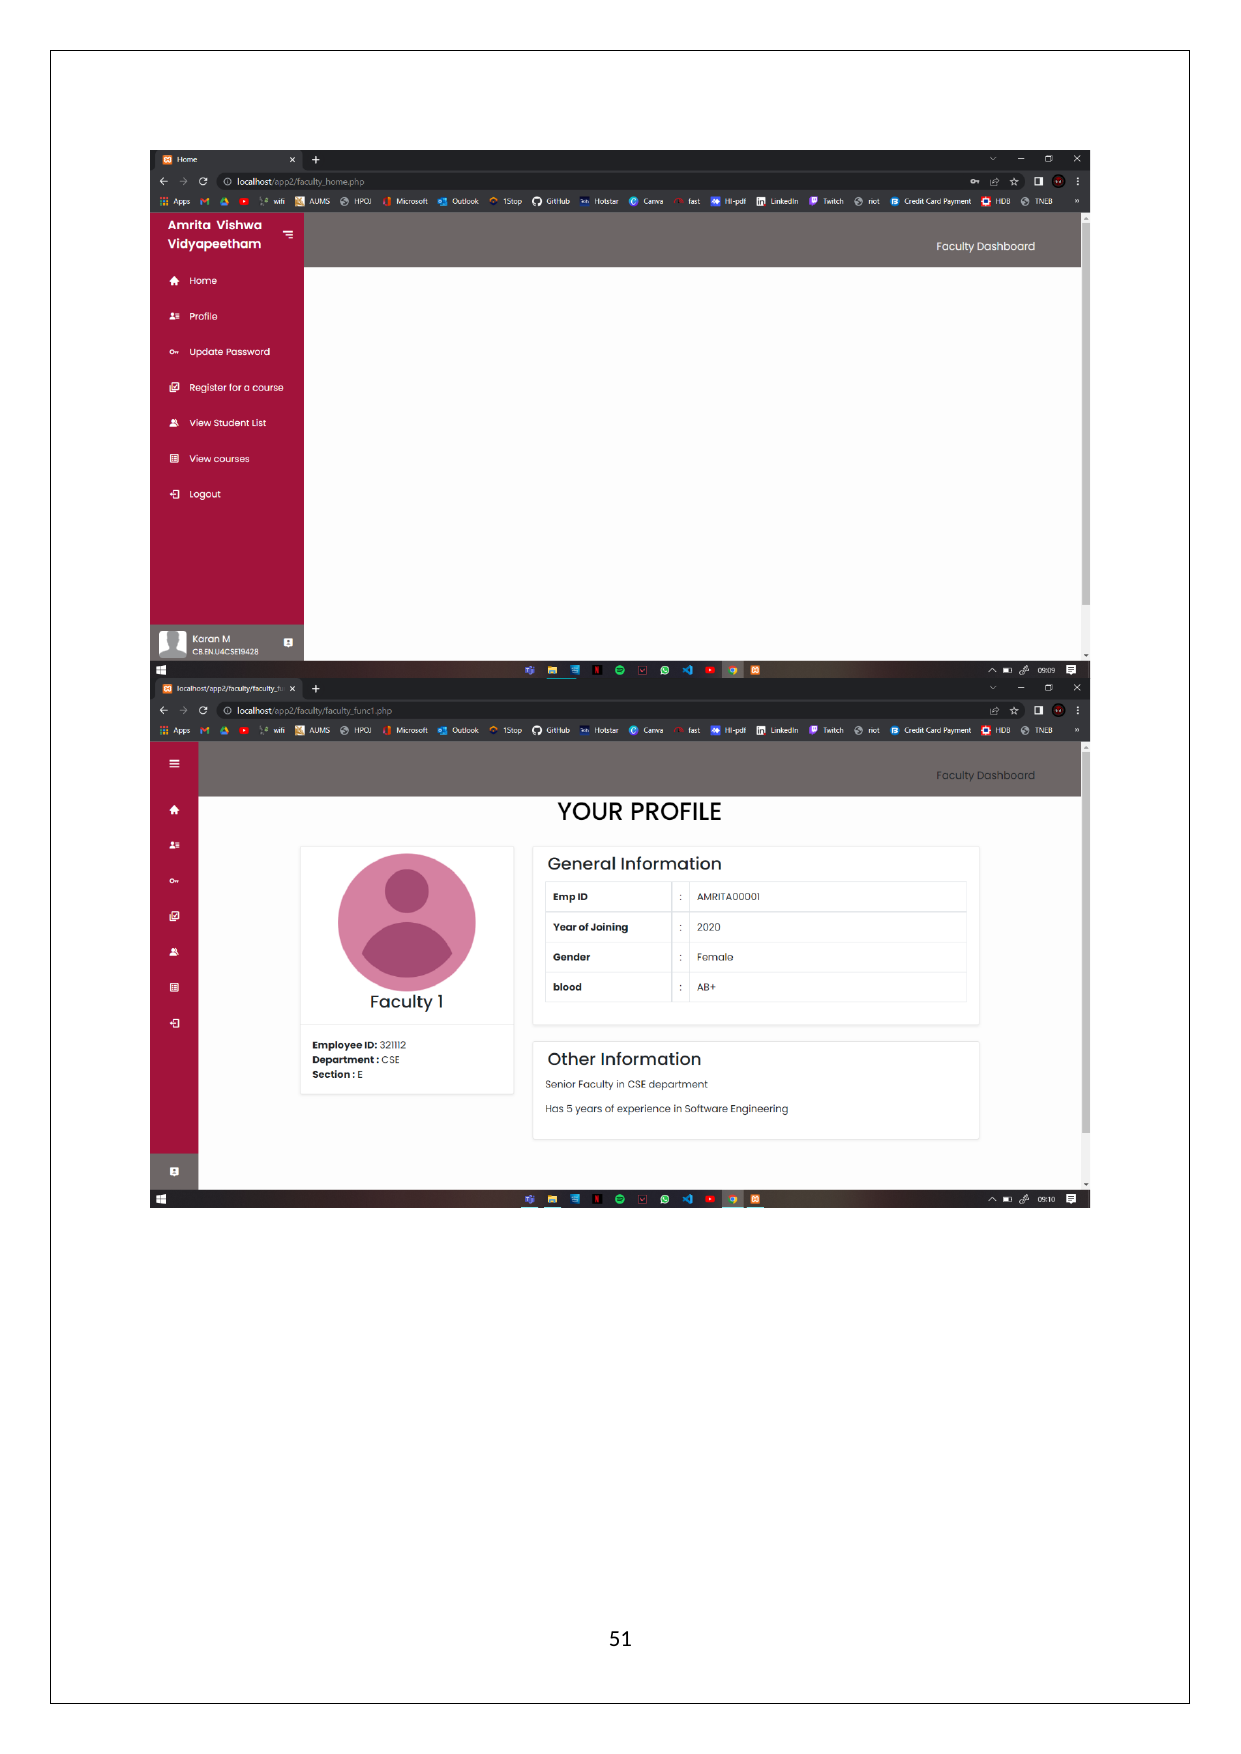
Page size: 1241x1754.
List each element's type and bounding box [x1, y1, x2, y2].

picture [150, 150, 1091, 1208]
